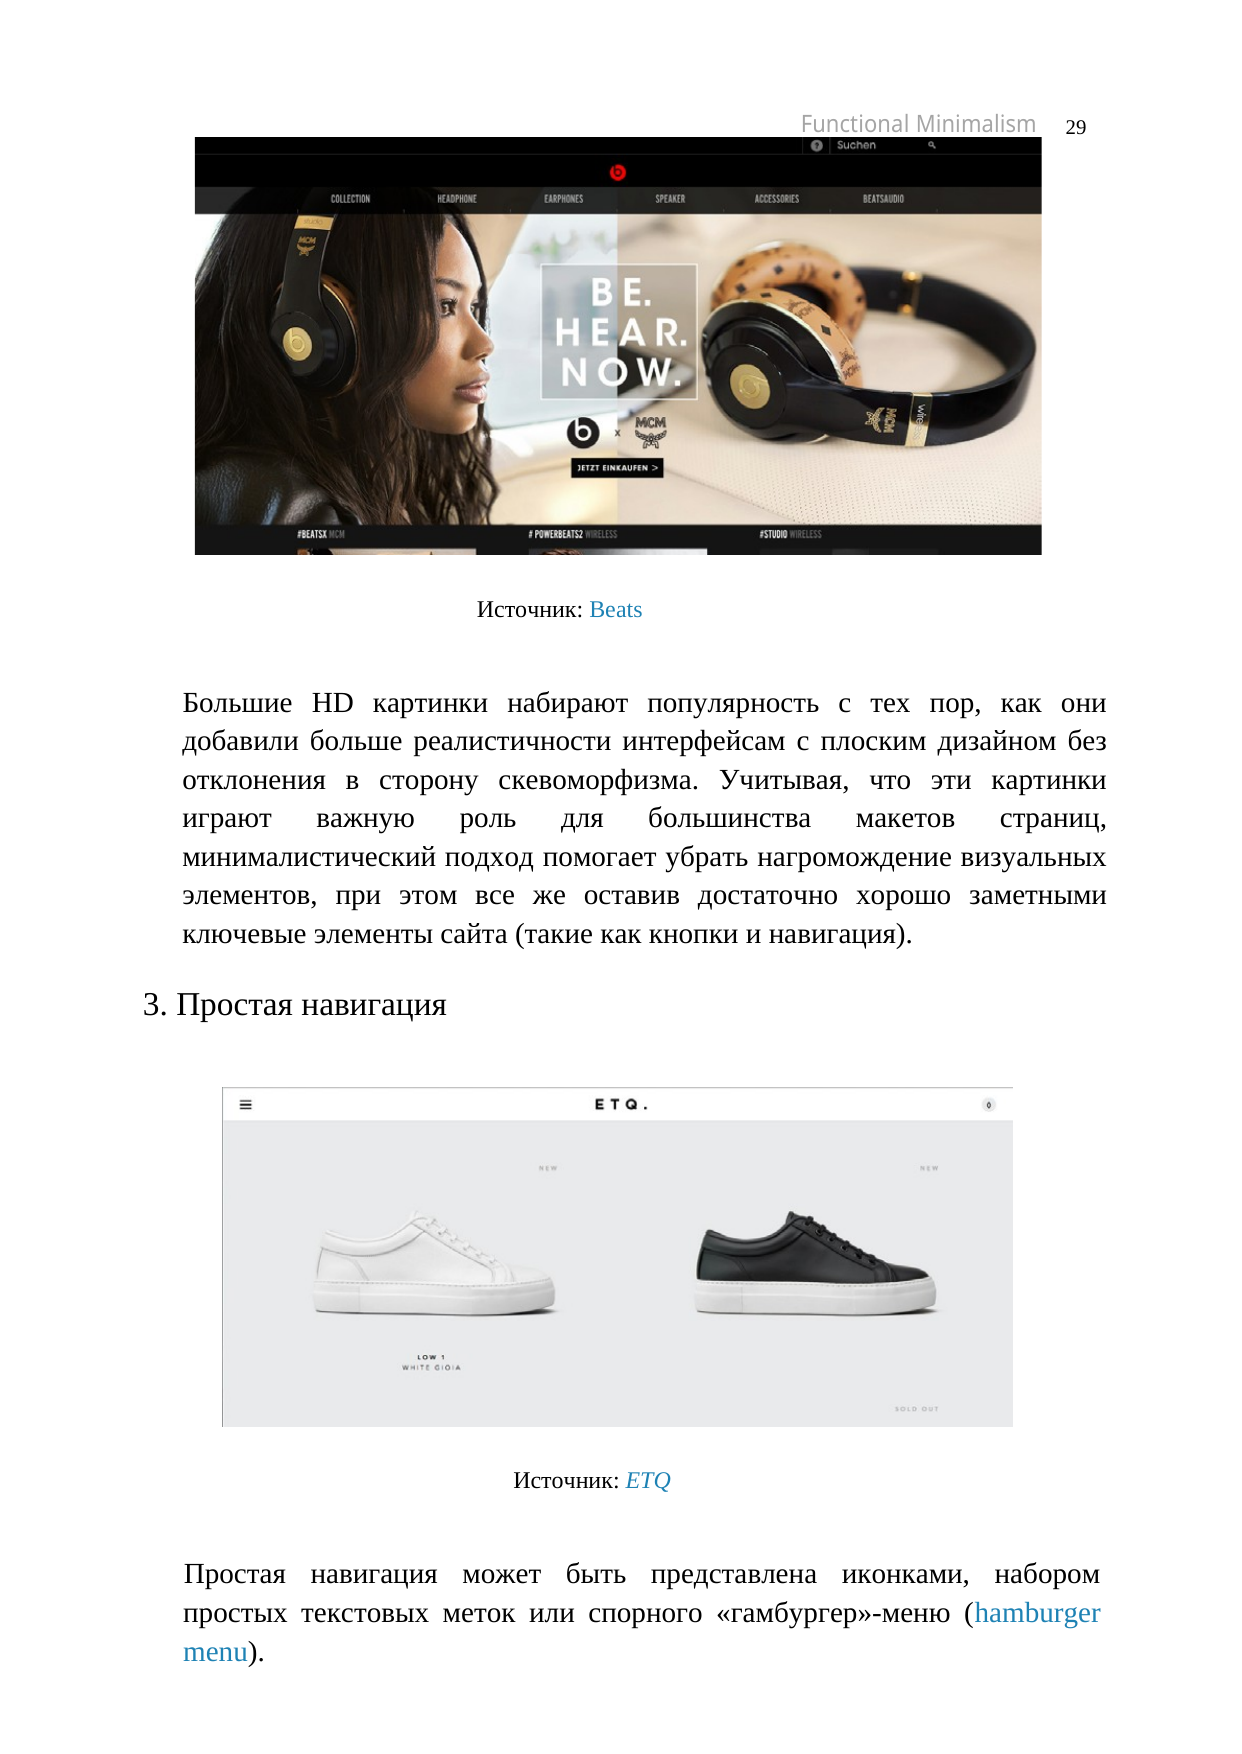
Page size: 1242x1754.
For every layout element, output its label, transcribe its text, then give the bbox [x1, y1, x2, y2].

text Простая навигация может быть представлена иконками, набором простых текстовых меток или спорного «гамбургер»-меню (hamburger menu). [183, 1557, 1101, 1667]
text 3. Простая навигация [143, 983, 1114, 1023]
picture [194, 137, 1042, 555]
text Источник: Beats [427, 595, 692, 622]
text Большие HD картинки набирают популярность с тех пор, как они добавили больше реалистичности интерфейсам с плоским дизайном без отклонения в сторону скевоморфизма. Учитывая, что эти картинки играют важную роль для большинства макетов страниц, минималистический подход помогает убрать нагромождение визуальных элементов, при этом все же оставив достаточно хорошо заметными ключевые элементы сайта (такие как кнопки и навигация). [182, 685, 1107, 949]
text Источник: ETQ [500, 1467, 683, 1494]
picture [222, 1087, 1013, 1427]
